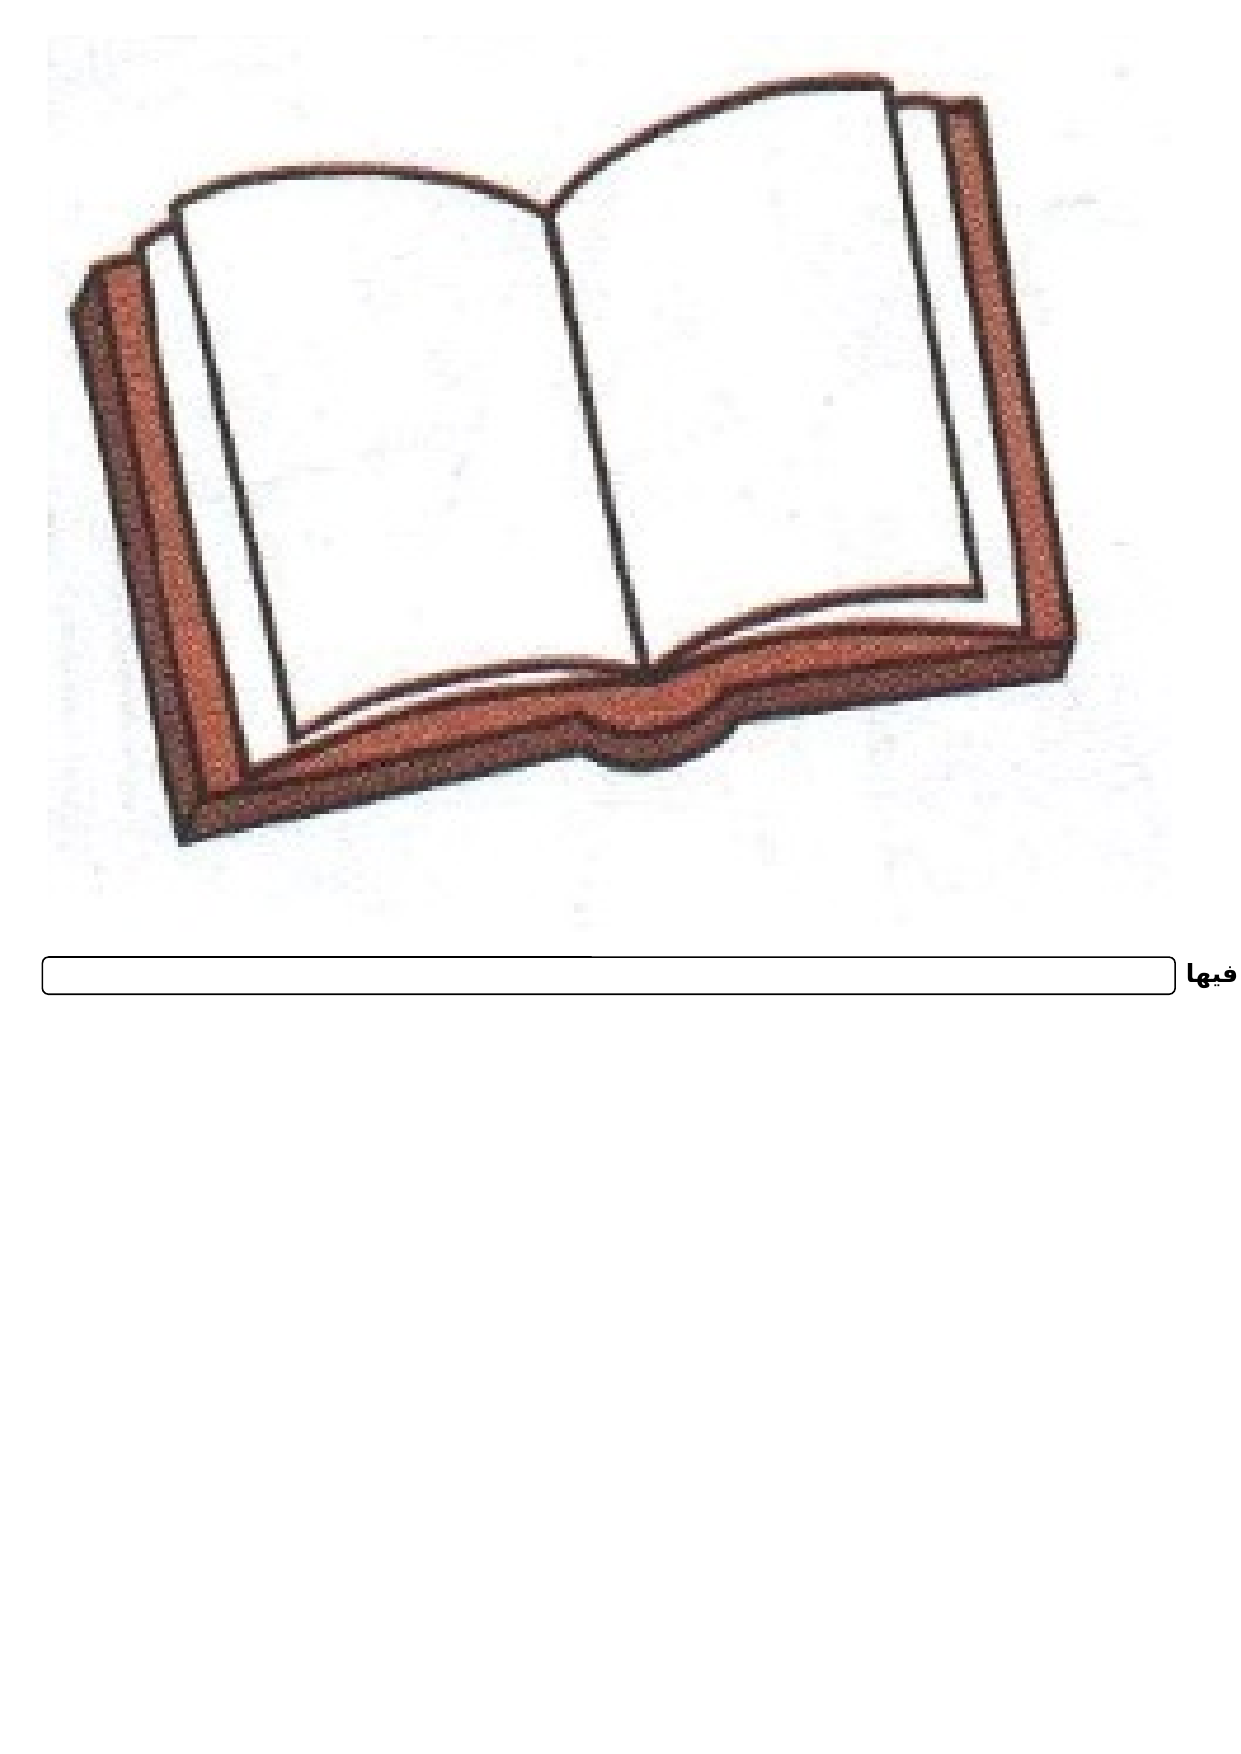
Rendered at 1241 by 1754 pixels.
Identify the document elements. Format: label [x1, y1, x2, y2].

picture [47, 35, 1172, 932]
